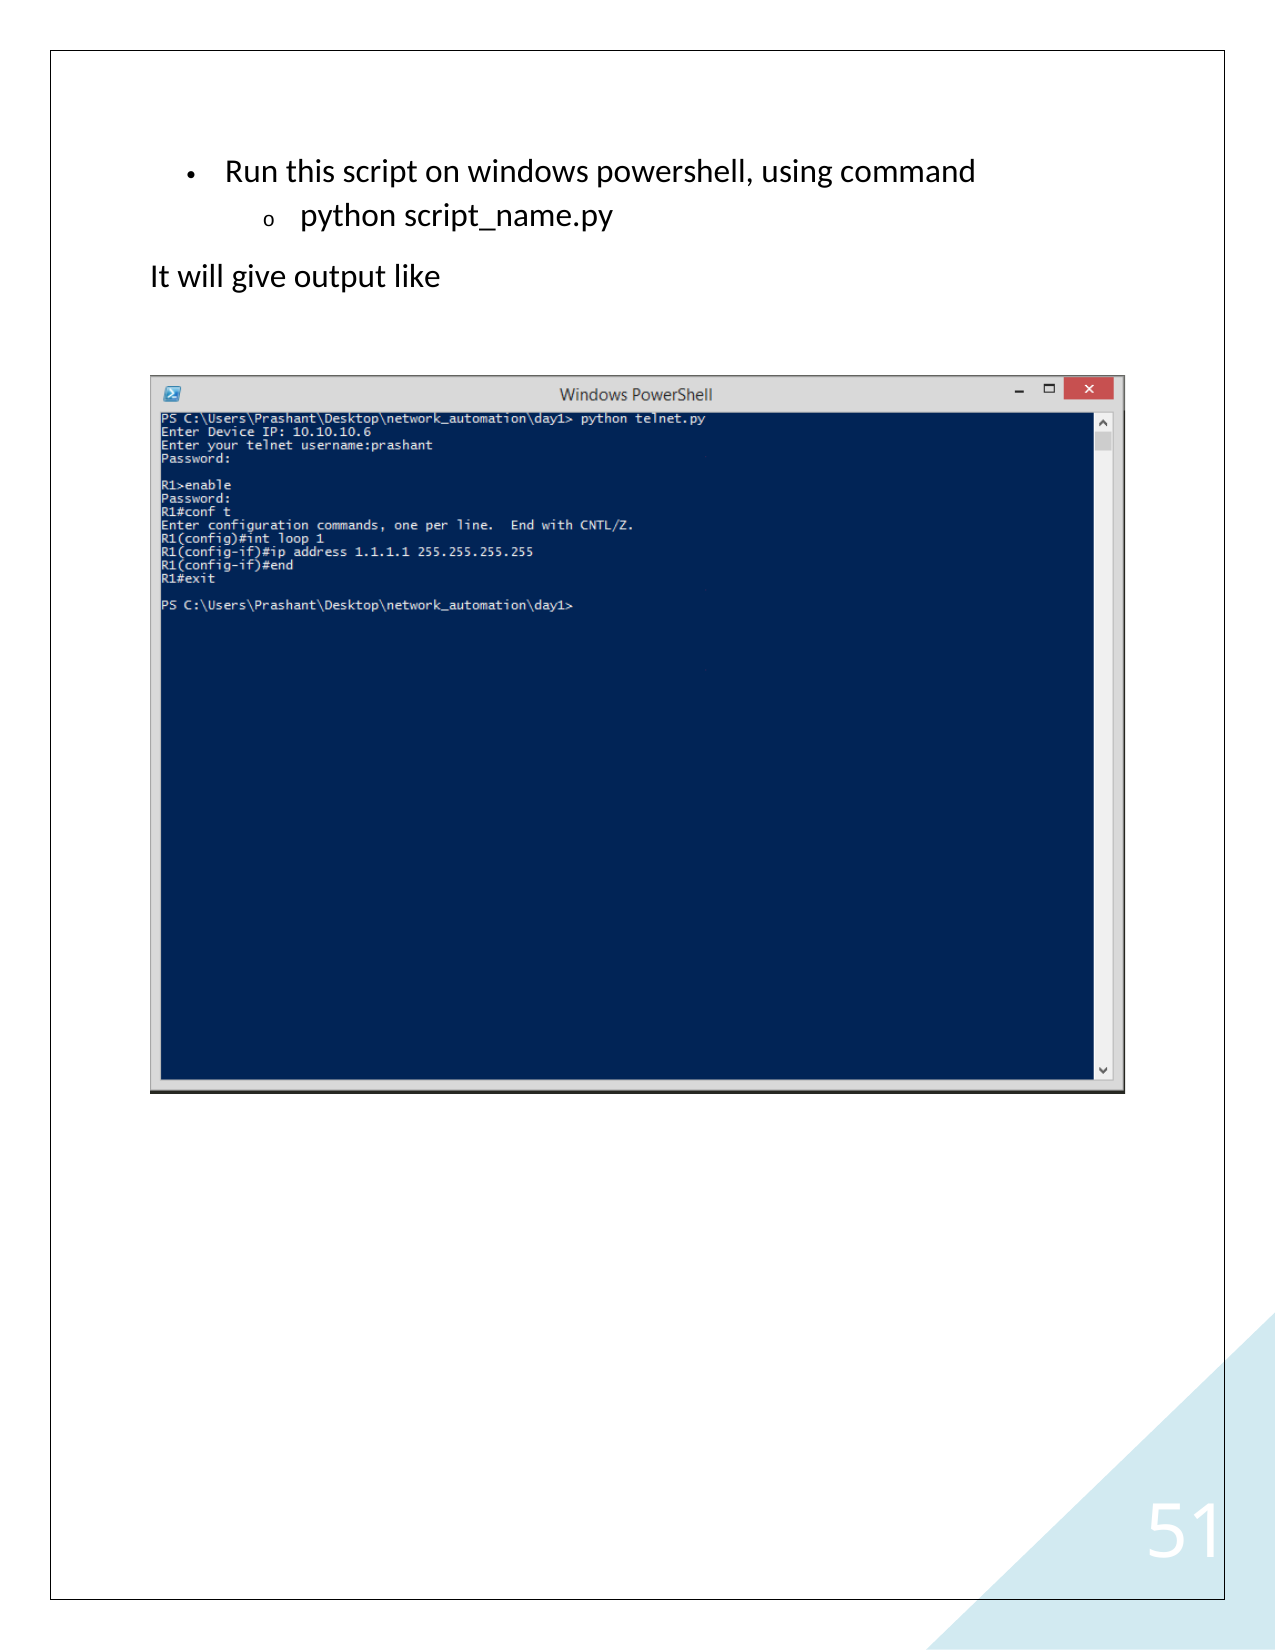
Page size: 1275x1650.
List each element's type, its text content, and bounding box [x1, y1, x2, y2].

picture [150, 375, 1125, 1094]
list Run this script on windows powershell, using command [187, 150, 1125, 191]
text It will give output like [150, 254, 1125, 295]
list python script_name.py [262, 194, 1125, 235]
